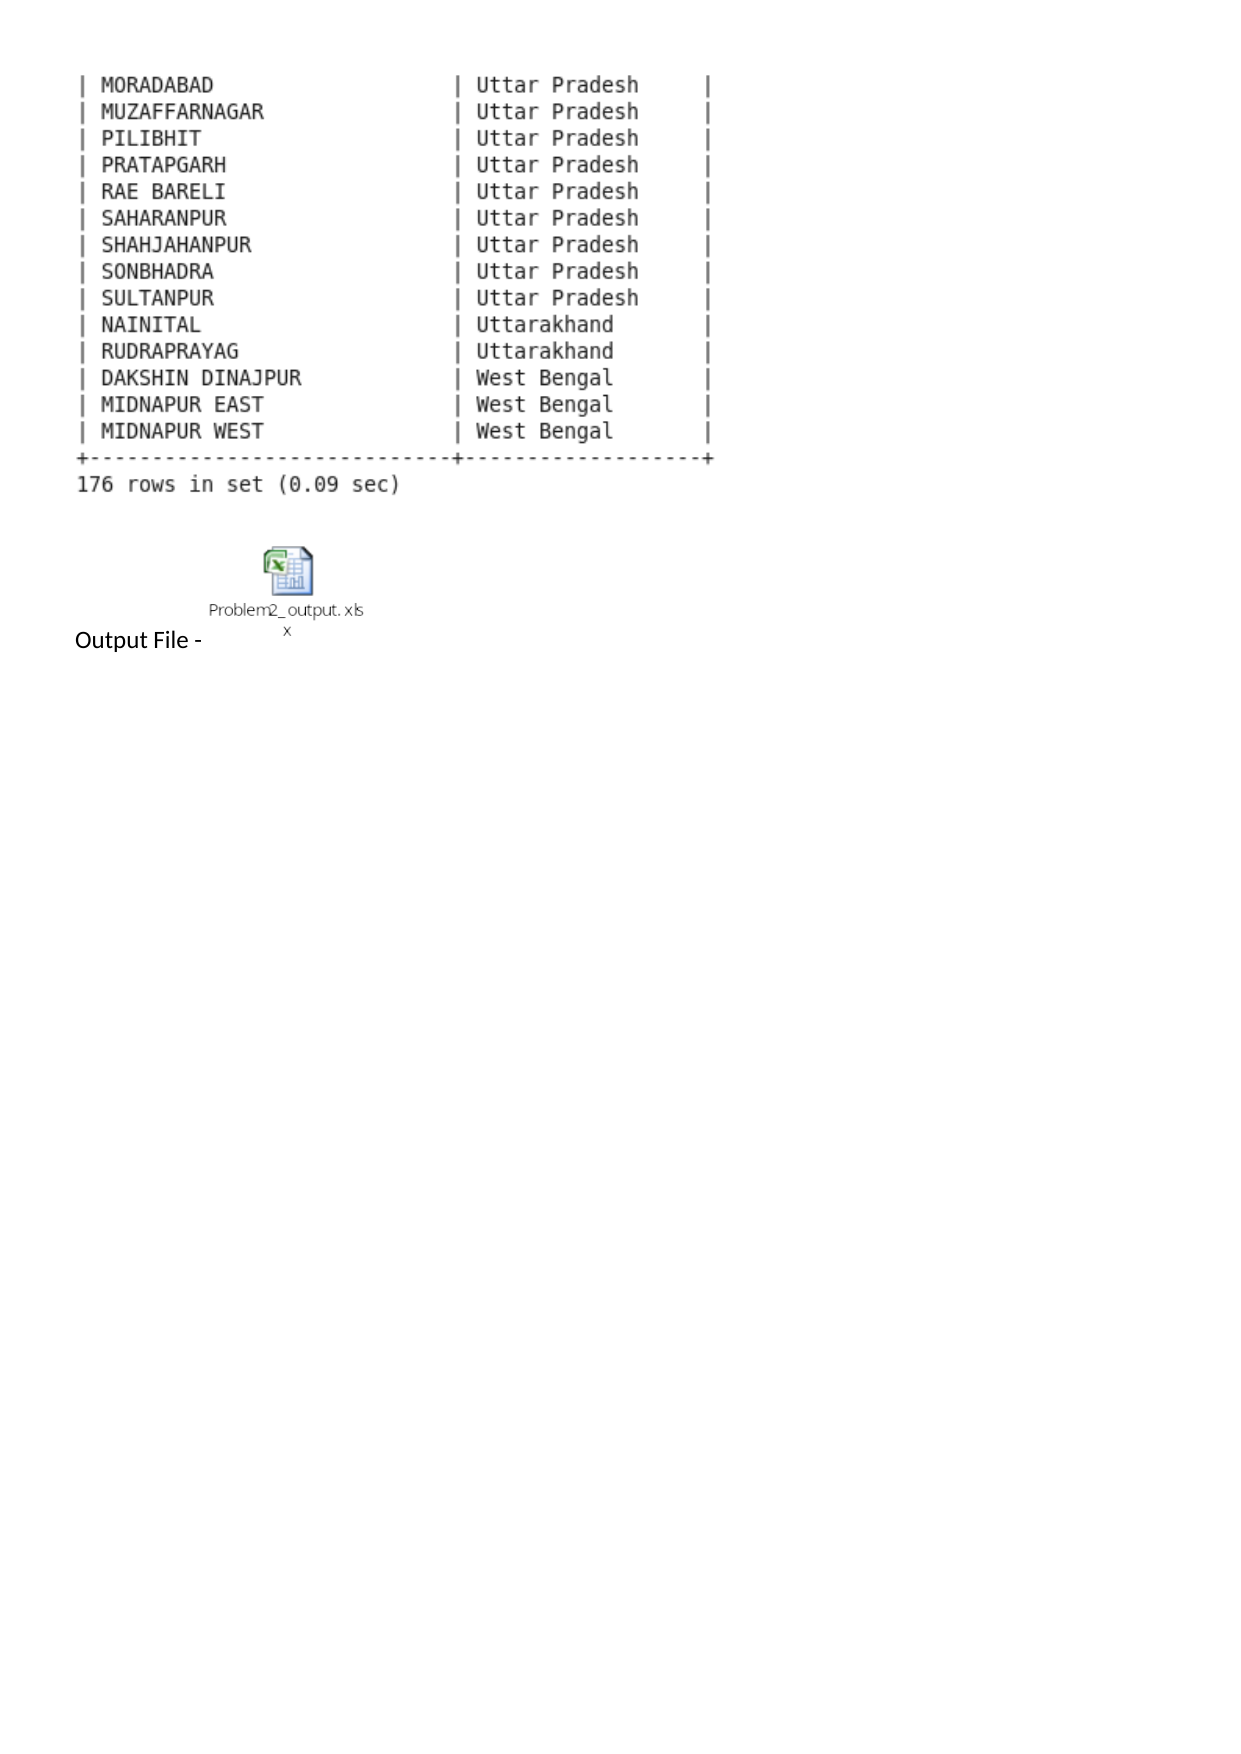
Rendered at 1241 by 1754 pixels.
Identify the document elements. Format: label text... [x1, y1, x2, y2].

text Output File - [75, 544, 1165, 655]
